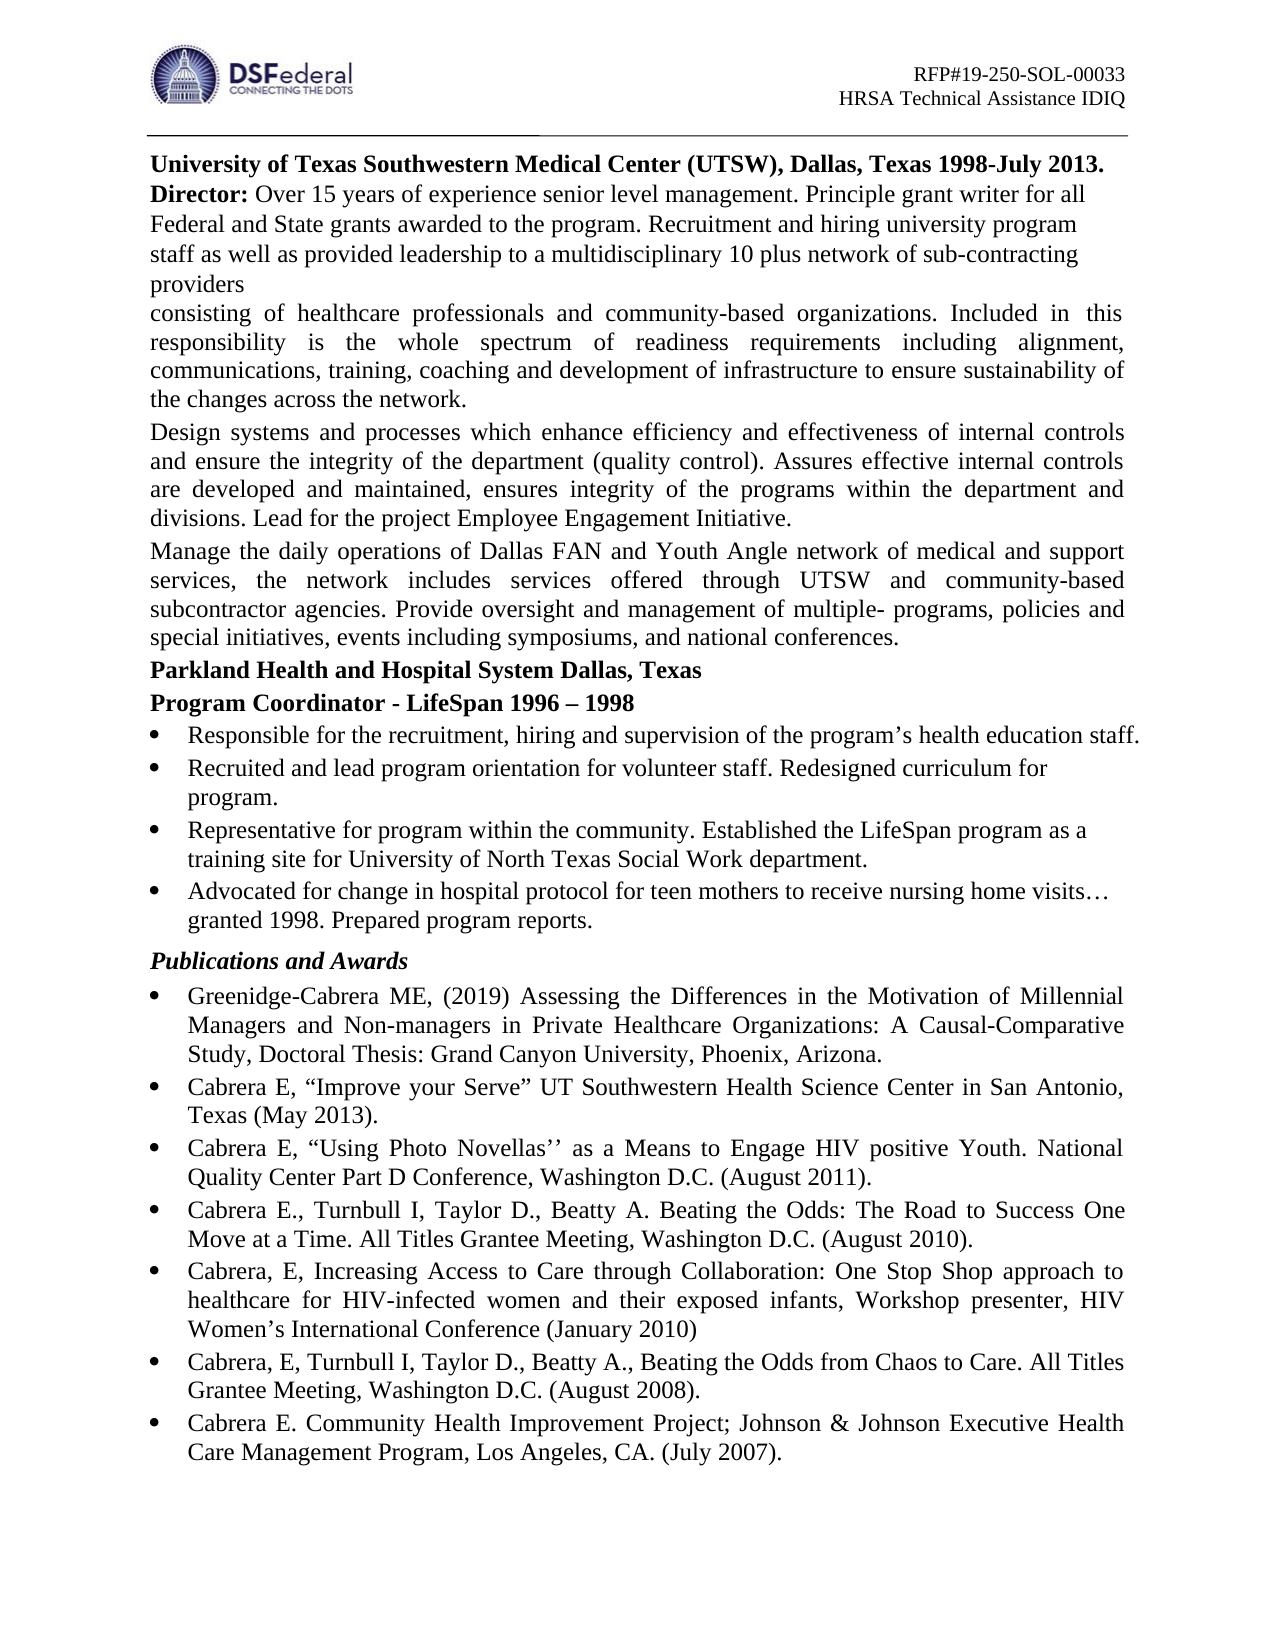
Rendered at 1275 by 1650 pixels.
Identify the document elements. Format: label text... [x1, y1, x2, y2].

list Responsible for the recruitment, hiring and supervision of the program’s health education staff. [150, 721, 1244, 749]
list Cabrera E. Community Health Improvement Project; Johnson & Johnson Executive Health Care Management Program, Los Angeles, CA. (July 2007). [150, 1408, 1125, 1466]
list Cabrera E, “Improve your Serve” UT Southwestern Health Science Center in San Antonio, Texas (May 2013). [150, 1072, 1125, 1129]
text consisting of healthcare professionals and community-based organizations. Included in this [150, 299, 1244, 327]
list Cabrera E, “Using Photo Novellas’’ as a Means to Engage HIV positive Youth. National Quality Center Part D Conference, Washington D.C. (August 2011). [150, 1133, 1125, 1191]
list Cabrera E., Turnbull I, Taylor D., Beatty A. Beating the Odds: The Road to Success One Move at a Time. All Titles Grantee Meeting, Washington D.C. (August 2010). [150, 1195, 1125, 1252]
list Cabrera, E, Increasing Access to Care through Collaboration: One Stop Shop approach to healthcare for HIV-infected women and their exposed infants, Workshop presenter, HIV Women’s International Conference (January 2010) [150, 1256, 1125, 1343]
subtitle Parkland Health and Hospital System Dallas, Texas Program Coordinator - LifeSpan 1996 – 1998 [150, 655, 704, 717]
picture [149, 32, 355, 105]
list Cabrera, E, Turnbull I, Taylor D., Beatty A., Beating the Odds from Chaos to Care. All Titles Grantee Meeting, Washington D.C. (August 2008). [150, 1347, 1125, 1404]
list Advocated for change in hospital protocol for teen mothers to receive nursing home visits… granted 1998. Prepared program reports. [150, 876, 1125, 934]
text responsibility is the whole spectrum of readiness requirements including alignment, communications, training, coaching and development of infrastructure to ensure sustainability of the changes across the network. [150, 327, 1125, 413]
list Recruited and lead program orientation for volunteer staff. Redesigned curriculum for program. [150, 753, 1125, 811]
subtitle Publications and Awards [150, 946, 1244, 975]
list Greenidge-Cabrera ME, (2019) Assessing the Differences in the Motivation of Millennial Managers and Non-managers in Private Healthcare Organizations: A Causal-Comparative Study, Doctoral Thesis: Grand Canyon University, Phoenix, Arizona. [150, 981, 1125, 1068]
list Representative for program within the community. Established the LifeSpan program as a training site for University of North Texas Social Work department. [150, 815, 1125, 872]
text University of Texas Southwestern Medical Center (UTSW), Dallas, Texas 1998-July 2013. Director: Over 15 years of experience senior level management. Principle grant writer for all Federal and State grants awarded to the program. Recruitment and hiring university program staff as well as provided leadership to a multidisciplinary 10 plus network of sub-contracting providers [150, 149, 1126, 298]
text Manage the daily operations of Dallas FAN and Youth Angle network of medical and support services, the network includes services offered through UTSW and community-based subcontractor agencies. Provide oversight and management of multiple- programs, policies and special initiatives, events including symposiums, and national conferences. [150, 536, 1126, 651]
text Design systems and processes which enhance efficiency and effectiveness of internal controls and ensure the integrity of the department (quality control). Assures effective internal controls are developed and maintained, ensures integrity of the programs within the department and divisions. Lead for the project Employee Engagement Initiative. [150, 417, 1126, 532]
